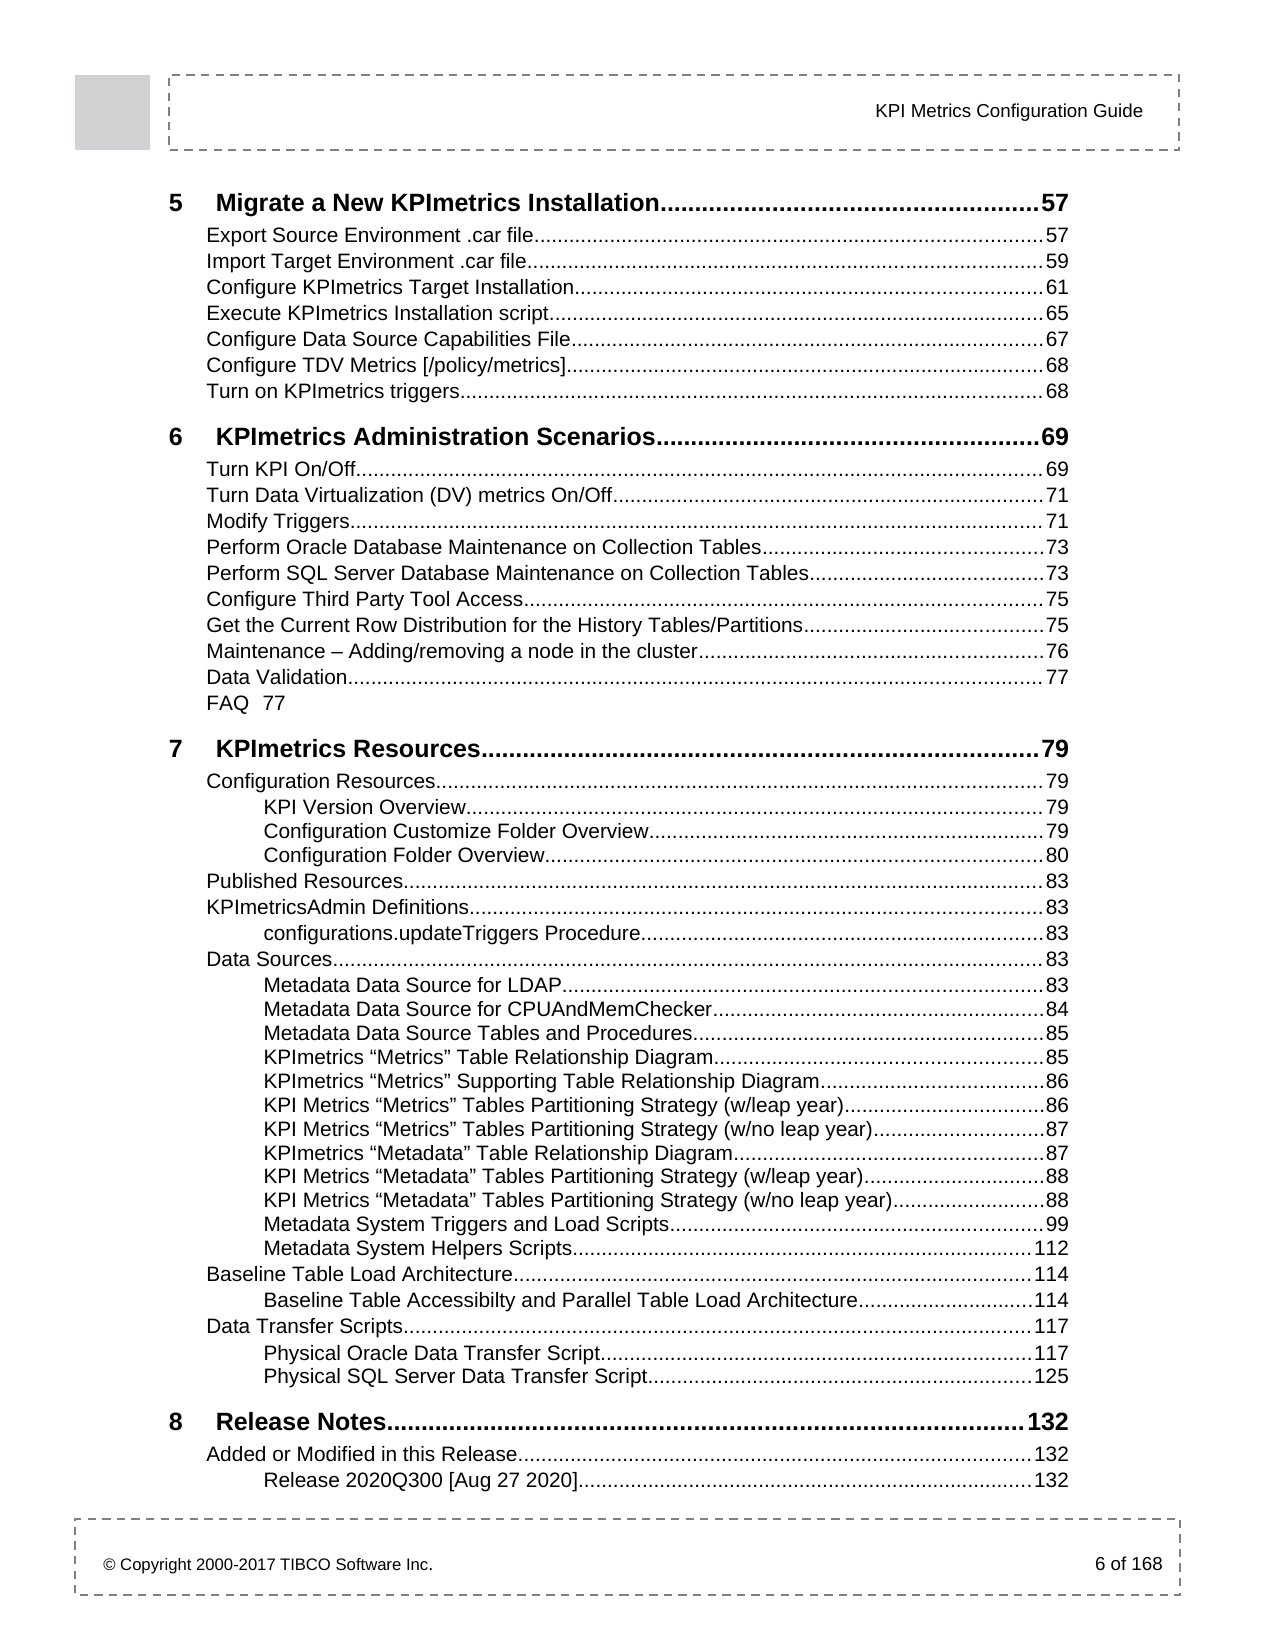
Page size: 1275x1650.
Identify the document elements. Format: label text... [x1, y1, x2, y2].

text Metadata Data Source for LDAP 83 [263, 973, 1162, 997]
text Get the Current Row Distribution for the History Tables/Partitions 75 [206, 613, 1162, 637]
text Metadata System Helpers Scripts 112 [263, 1236, 1162, 1260]
text Added or Modified in this Release 132 [206, 1442, 1162, 1466]
text Baseline Table Load Architecture 114 [206, 1262, 1162, 1286]
text Configure TDV Metrics [/policy/metrics] 68 [206, 353, 1162, 377]
text 7 KPImetrics Resources 79 [169, 733, 1162, 762]
text Configure KPImetrics Target Installation 61 [206, 274, 1162, 298]
text Configure Data Source Capabilities File 67 [206, 327, 1162, 351]
text Configuration Folder Overview 80 [263, 842, 1162, 866]
text Perform SQL Server Database Maintenance on Collection Tables 73 [206, 561, 1162, 584]
text KPImetrics “Metadata” Table Relationship Diagram 87 [263, 1140, 1162, 1164]
text Published Resources 83 [206, 868, 1162, 892]
text KPImetrics “Metrics” Supporting Table Relationship Diagram 86 [263, 1068, 1162, 1092]
text 6 KPImetrics Administration Scenarios 69 [169, 421, 1162, 450]
text Execute KPImetrics Installation script 65 [206, 301, 1162, 324]
text Metadata System Triggers and Load Scripts 99 [263, 1212, 1162, 1236]
text Metadata Data Source for CPUAndMemChecker 84 [263, 997, 1162, 1021]
text Release 2020Q300 [Aug 27 2020] 132 [263, 1468, 1162, 1492]
text Configuration Customize Folder Overview 79 [263, 818, 1162, 842]
text KPI Metrics “Metrics” Tables Partitioning Strategy (w/no leap year) 87 [263, 1116, 1162, 1140]
text Turn Data Virtualization (DV) metrics On/Off 71 [206, 482, 1162, 506]
text KPI Metrics “Metadata” Tables Partitioning Strategy (w/no leap year) 88 [263, 1188, 1162, 1212]
text 5 Migrate a New KPImetrics Installation 57 [169, 187, 1162, 216]
text KPImetricsAdmin Definitions 83 [206, 894, 1162, 918]
text Maintenance – Adding/removing a node in the cluster 76 [206, 639, 1162, 663]
text Configure Third Party Tool Access 75 [206, 587, 1162, 611]
text Baseline Table Accessibilty and Parallel Table Load Architecture 114 [263, 1288, 1162, 1312]
text Physical SQL Server Data Transfer Script 125 [263, 1364, 1162, 1388]
text KPImetrics “Metrics” Table Relationship Diagram 85 [263, 1044, 1162, 1068]
text Perform Oracle Database Maintenance on Collection Tables 73 [206, 534, 1162, 558]
text Data Validation 77 [206, 665, 1162, 689]
text Configuration Resources 79 [206, 768, 1162, 792]
text Turn on KPImetrics triggers 68 [206, 379, 1162, 403]
text Physical Oracle Data Transfer Script 117 [263, 1340, 1162, 1364]
text Metadata Data Source Tables and Procedures 85 [263, 1021, 1162, 1044]
text Export Source Environment .car file 57 [206, 222, 1162, 246]
text configurations.updateTriggers Procedure 83 [263, 921, 1162, 944]
text 8 Release Notes 132 [169, 1407, 1162, 1436]
text KPI Metrics “Metrics” Tables Partitioning Strategy (w/leap year) 86 [263, 1092, 1162, 1116]
text FAQ 77 [206, 691, 1162, 715]
text KPI Metrics “Metadata” Tables Partitioning Strategy (w/leap year) 88 [263, 1164, 1162, 1188]
text Turn KPI On/Off 69 [206, 456, 1162, 480]
text Data Sources 83 [206, 947, 1162, 971]
text Data Transfer Scripts 117 [206, 1314, 1162, 1338]
text Import Target Environment .car file 59 [206, 248, 1162, 272]
text KPI Version Overview 79 [263, 794, 1162, 818]
text Modify Triggers 71 [206, 508, 1162, 532]
